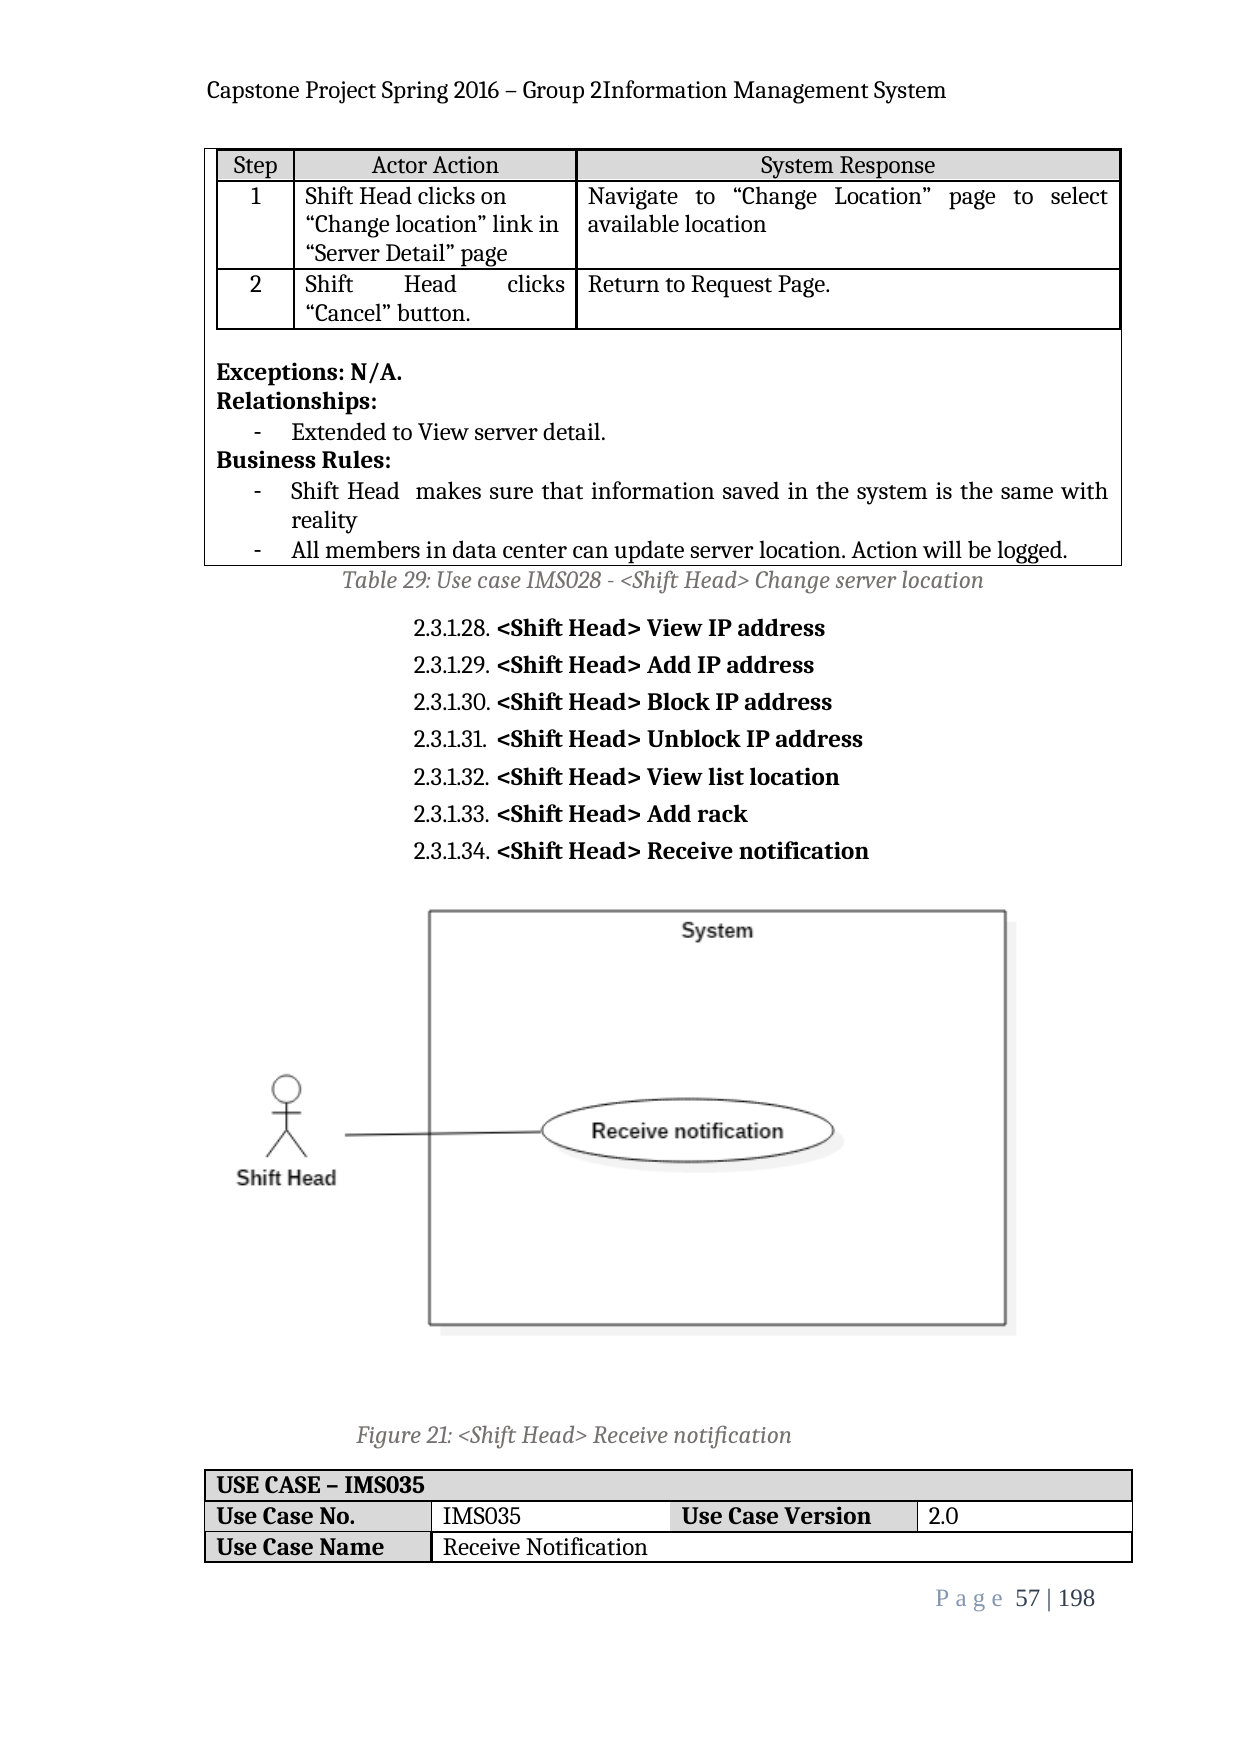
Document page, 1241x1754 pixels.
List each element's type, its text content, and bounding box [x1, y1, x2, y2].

subtitle <Shift Head> View IP address [413, 614, 1122, 642]
subtitle <Shift Head> Add IP address [413, 651, 1122, 679]
subtitle <Shift Head> Receive notification [413, 837, 1122, 866]
text Figure 21: <Shift Head> Receive notification [207, 1421, 944, 1450]
subtitle <Shift Head> Unblock IP address [413, 725, 1122, 754]
subtitle <Shift Head> Block IP address [413, 688, 1122, 717]
table_cell Use Case No. [205, 1502, 431, 1531]
table_cell Use Case Name [206, 1532, 430, 1561]
picture [206, 869, 1062, 1372]
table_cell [205, 149, 1121, 565]
table_cell IMS035 [432, 1502, 670, 1531]
table_cell 2.0 [918, 1502, 1132, 1531]
text Table 29: Use case IMS028 - <Shift Head> Change server location [207, 566, 1122, 595]
table_cell Receive Notification [433, 1533, 1131, 1561]
table_cell Use Case Version [670, 1502, 917, 1531]
table_header USE CASE – IMS035 [206, 1471, 1131, 1500]
subtitle <Shift Head> Add rack [413, 799, 1122, 828]
subtitle <Shift Head> View list location [413, 762, 1122, 791]
